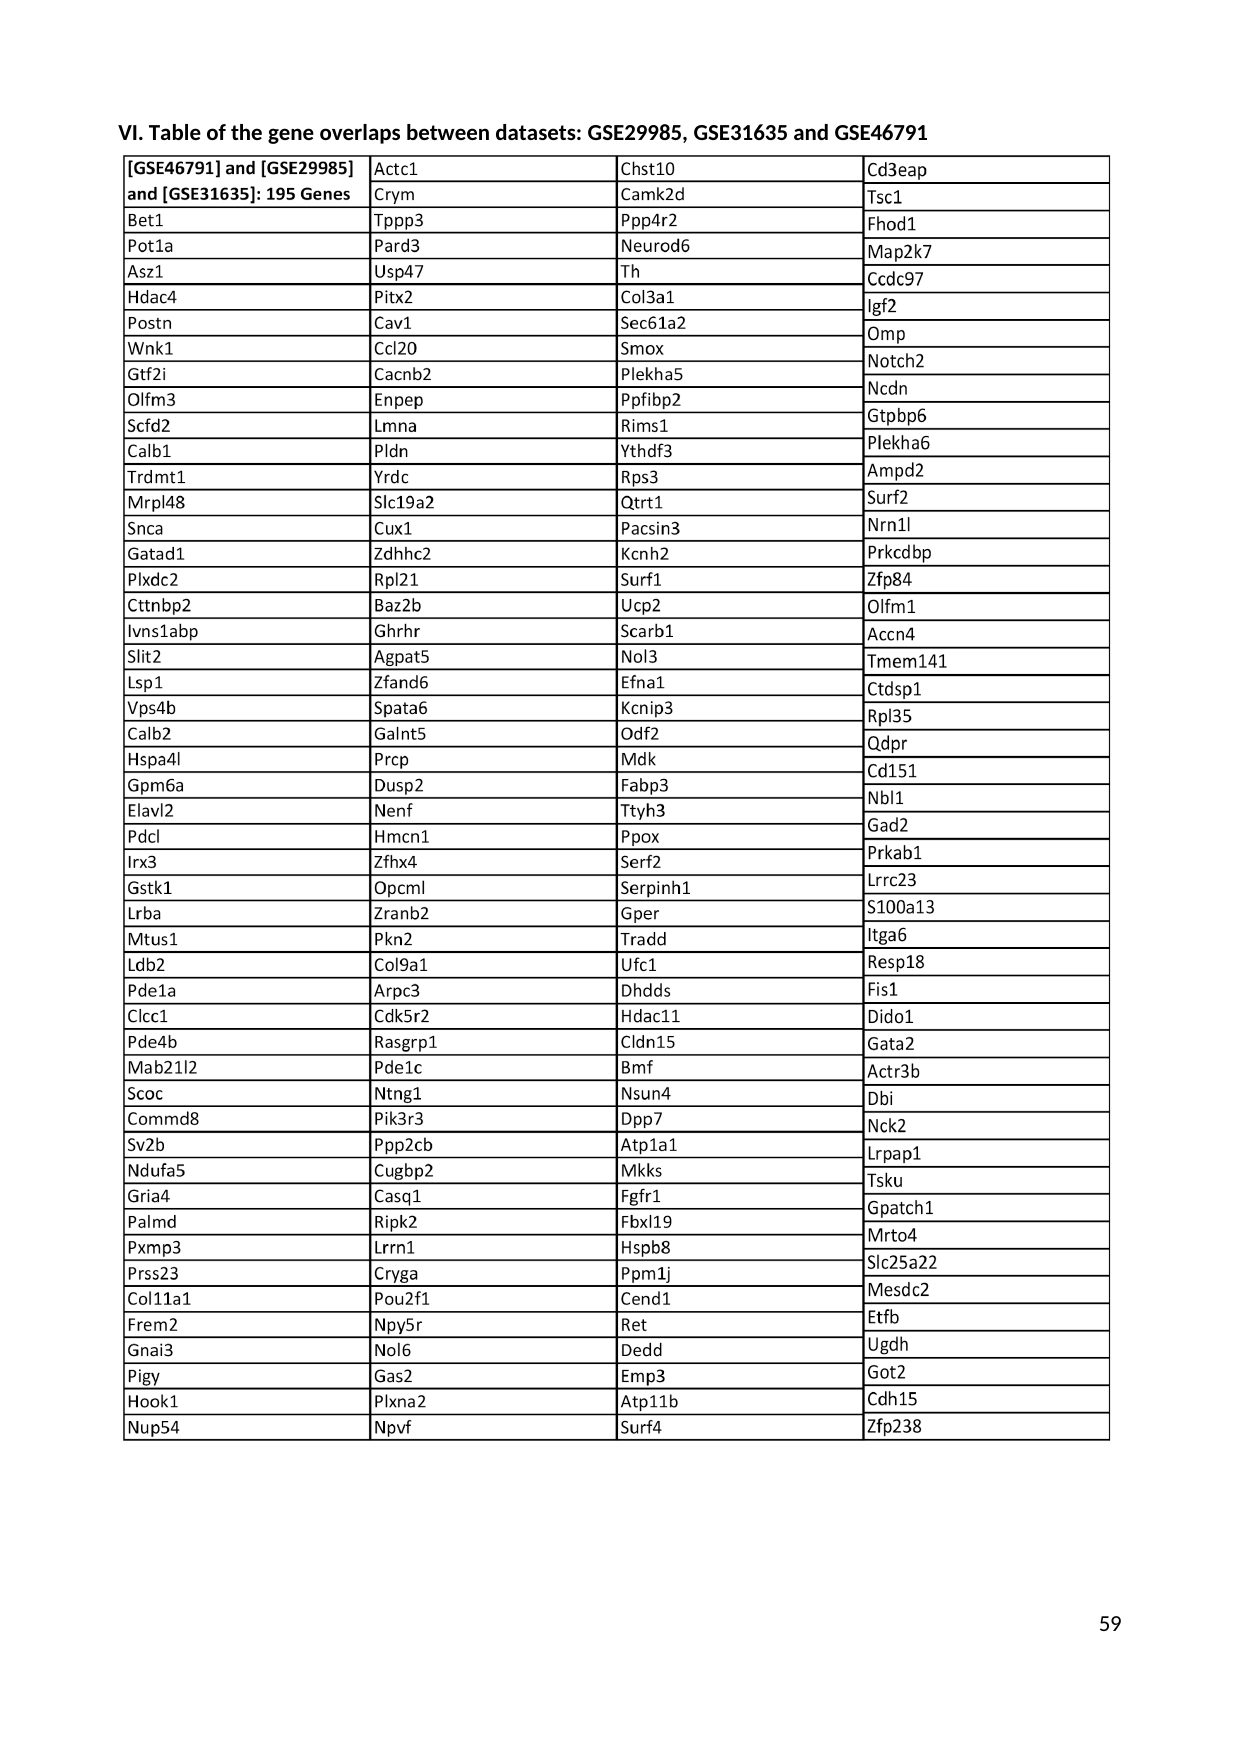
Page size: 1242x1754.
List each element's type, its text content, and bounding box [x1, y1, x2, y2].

subtitle Table of the gene overlaps between datasets: GSE29985, GSE31635 and GSE46791 [118, 118, 1138, 147]
picture [122, 154, 1111, 1441]
